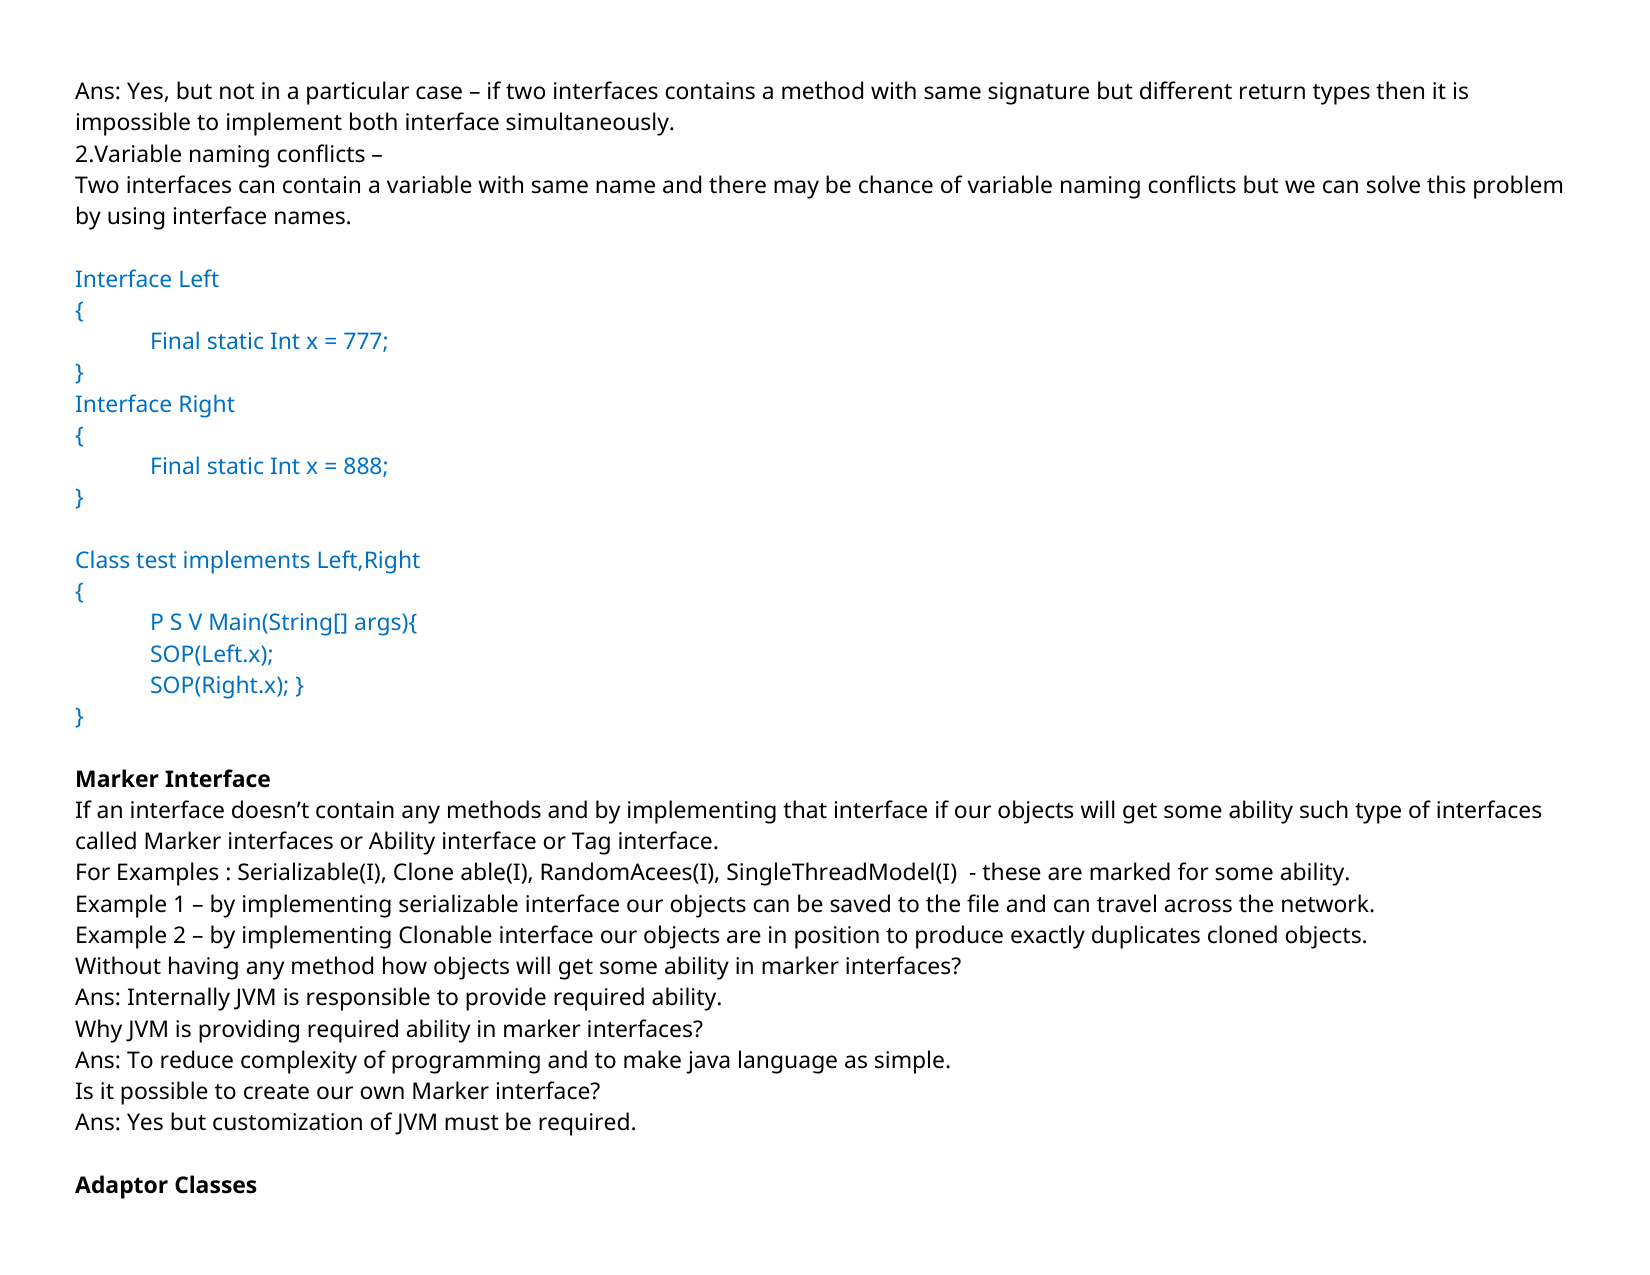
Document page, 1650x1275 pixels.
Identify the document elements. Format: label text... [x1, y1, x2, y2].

text } [75, 356, 1575, 387]
text Marker Interface [75, 762, 1575, 794]
text Two interfaces can contain a variable with same name and there may be chance of variable naming conflicts but we can solve this problem by using interface names. [75, 169, 1575, 231]
text } [75, 481, 1575, 512]
text 2.Variable naming conflicts – [75, 137, 1575, 169]
text Interface Right [75, 387, 1575, 419]
text Class test implements Left,Right [75, 544, 1575, 575]
text Example 1 – by implementing serializable interface our objects can be saved to the file and can travel across the network. [75, 887, 1575, 919]
text { [75, 419, 1575, 450]
text Why JVM is providing required ability in marker interfaces? [75, 1012, 1575, 1044]
text Ans: To reduce complexity of programming and to make java language as simple. [75, 1044, 1575, 1075]
text Final static Int x = 888; [75, 450, 1575, 481]
text } [75, 700, 1575, 731]
text P S V Main(String[] args){ [75, 606, 1575, 637]
text { [75, 575, 1575, 606]
text Is it possible to create our own Marker interface? [75, 1075, 1575, 1106]
text Example 2 – by implementing Clonable interface our objects are in position to produce exactly duplicates cloned objects. [75, 919, 1575, 950]
text Ans: Yes but customization of JVM must be required. [75, 1106, 1575, 1137]
text Ans: Yes, but not in a particular case – if two interfaces contains a method with same signature but different return types then it is impossible to implement both interface simultaneously. [75, 75, 1575, 137]
text If an interface doesn’t contain any methods and by implementing that interface if our objects will get some ability such type of interfaces called Marker interfaces or Ability interface or Tag interface. [75, 794, 1575, 856]
text Final static Int x = 777; [75, 325, 1575, 356]
text Adaptor Classes [75, 1169, 1575, 1200]
text Ans: Internally JVM is responsible to provide required ability. [75, 981, 1575, 1012]
text Without having any method how objects will get some ability in marker interfaces? [75, 950, 1575, 981]
text { [75, 294, 1575, 325]
text SOP(Right.x); } [75, 669, 1575, 700]
text For Examples : Serializable(I), Clone able(I), RandomAcees(I), SingleThreadModel(I) - these are marked for some ability. [75, 856, 1575, 887]
text Interface Left [75, 262, 1575, 294]
text SOP(Left.x); [75, 637, 1575, 669]
